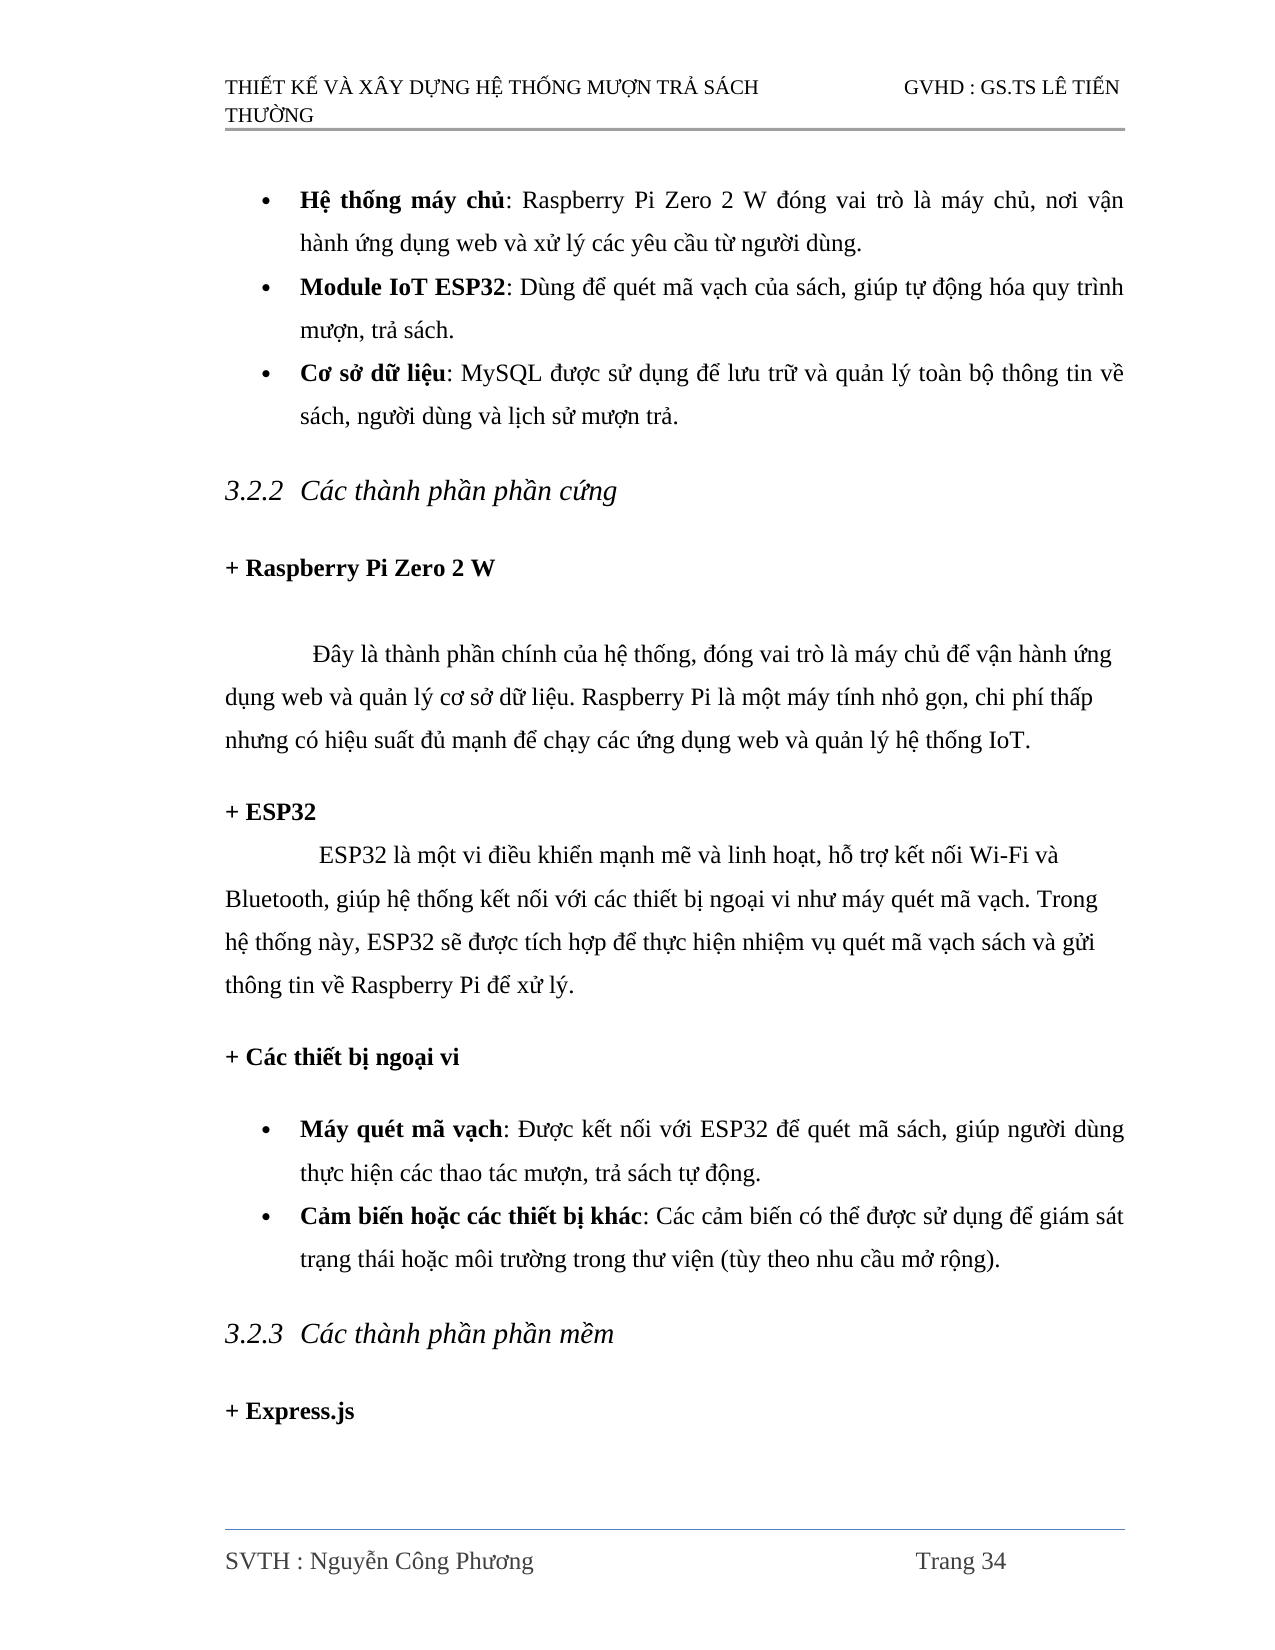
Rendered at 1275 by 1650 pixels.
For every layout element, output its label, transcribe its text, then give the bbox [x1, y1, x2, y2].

text + Các thiết bị ngoại vi [225, 1042, 1125, 1071]
list Máy quét mã vạch: Được kết nối với ESP32 để quét mã sách, giúp người dùng thực hiện các thao tác mượn, trả sách tự động. [262, 1114, 1125, 1186]
list Module IoT ESP32: Dùng để quét mã vạch của sách, giúp tự động hóa quy trình mượn, trả sách. [262, 272, 1125, 343]
subtitle Các thành phần phần cứng [225, 473, 1125, 507]
text + Raspberry Pi Zero 2 W Đây là thành phần chính của hệ thống, đóng vai trò là máy chủ để vận hành ứng dụng web và quản lý cơ sở dữ liệu. Raspberry Pi là một máy tính nhỏ gọn, chi phí thấp nhưng có hiệu suất đủ mạnh để chạy các ứng dụng web và quản lý hệ thống IoT. [225, 553, 1125, 754]
text + ESP32 ESP32 là một vi điều khiển mạnh mẽ và linh hoạt, hỗ trợ kết nối Wi-Fi và Bluetooth, giúp hệ thống kết nối với các thiết bị ngoại vi như máy quét mã vạch. Trong hệ thống này, ESP32 sẽ được tích hợp để thực hiện nhiệm vụ quét mã vạch sách và gửi thông tin về Raspberry Pi để xử lý. [225, 797, 1125, 999]
list Hệ thống máy chủ: Raspberry Pi Zero 2 W đóng vai trò là máy chủ, nơi vận hành ứng dụng web và xử lý các yêu cầu từ người dùng. [262, 185, 1125, 257]
list Cơ sở dữ liệu: MySQL được sử dụng để lưu trữ và quản lý toàn bộ thông tin về sách, người dùng và lịch sử mượn trả. [262, 358, 1125, 430]
subtitle Các thành phần phần mềm [225, 1316, 1125, 1350]
list Cảm biến hoặc các thiết bị khác: Các cảm biến có thể được sử dụng để giám sát trạng thái hoặc môi trường trong thư viện (tùy theo nhu cầu mở rộng). [262, 1201, 1125, 1273]
text + Express.js [225, 1396, 1125, 1424]
